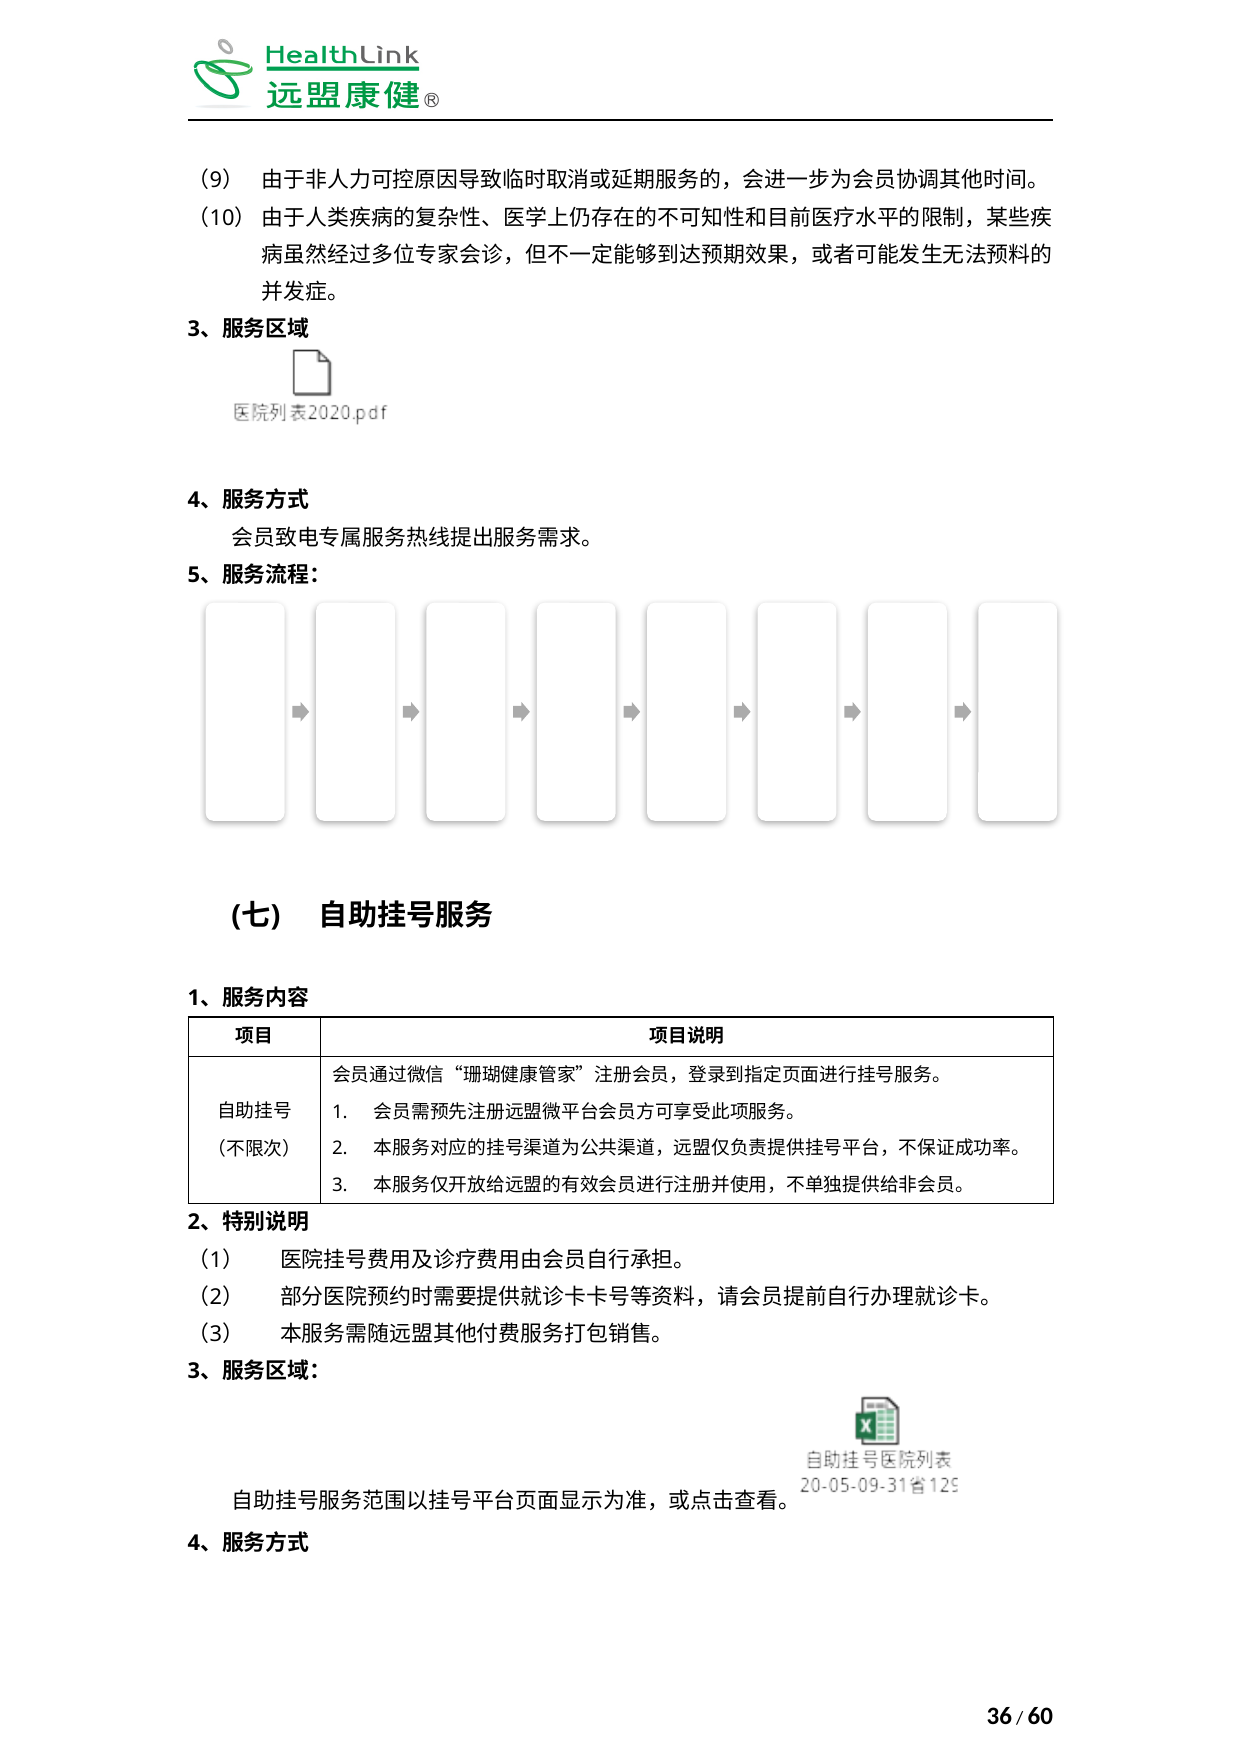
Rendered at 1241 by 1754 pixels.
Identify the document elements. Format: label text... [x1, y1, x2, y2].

list 自助挂号服务范围以挂号平台页面显示为准，或点击查看。 [231, 1390, 1053, 1520]
list 由于人类疾病的复杂性、医学上仍存在的不可知性和目前医疗水平的限制，某些疾病虽然经过多位专家会诊，但不一定能够到达预期效果，或者可能发生无法预料的并发症。 [187, 199, 1053, 306]
list 部分医院预约时需要提供就诊卡卡号等资料，请会员提前自行办理就诊卡。 [187, 1278, 1053, 1311]
text 2、特别说明 [187, 1204, 1053, 1237]
list 医院挂号费用及诊疗费用由会员自行承担。 [187, 1241, 1053, 1274]
text 4、服务方式 [187, 482, 1053, 514]
text 5、服务流程： [187, 556, 1053, 589]
text 4、服务方式 [187, 1525, 1053, 1557]
subtitle 自助挂号服务 [231, 881, 1053, 946]
text 1、服务内容 [187, 979, 1053, 1012]
table_cell 会员通过微信“珊瑚健康管家”注册会员，登录到指定页面进行挂号服务。 会员需预先注册远盟微平台会员方可享受此项服务。 本服务对应的挂号渠道为公共渠道，远盟仅负责提供挂号平台，不保证成功率。 本服务仅开放给远盟的有效会员进行注册并使用，不单独提供给非会员。 [321, 1057, 1053, 1203]
text 3、服务区域 [187, 311, 1053, 343]
text 会员致电专属服务热线提出服务需求。 [187, 519, 1053, 552]
table_header 项目 [189, 1018, 320, 1056]
list 由于非人力可控原因导致临时取消或延期服务的，会进一步为会员协调其他时间。 [187, 162, 1053, 194]
table_cell 自助挂号 （不限次） [189, 1057, 320, 1203]
picture [187, 29, 447, 118]
text 3、服务区域： [187, 1353, 1053, 1385]
list 本服务需随远盟其他付费服务打包销售。 [187, 1316, 1053, 1348]
table_header 项目说明 [321, 1018, 1053, 1056]
